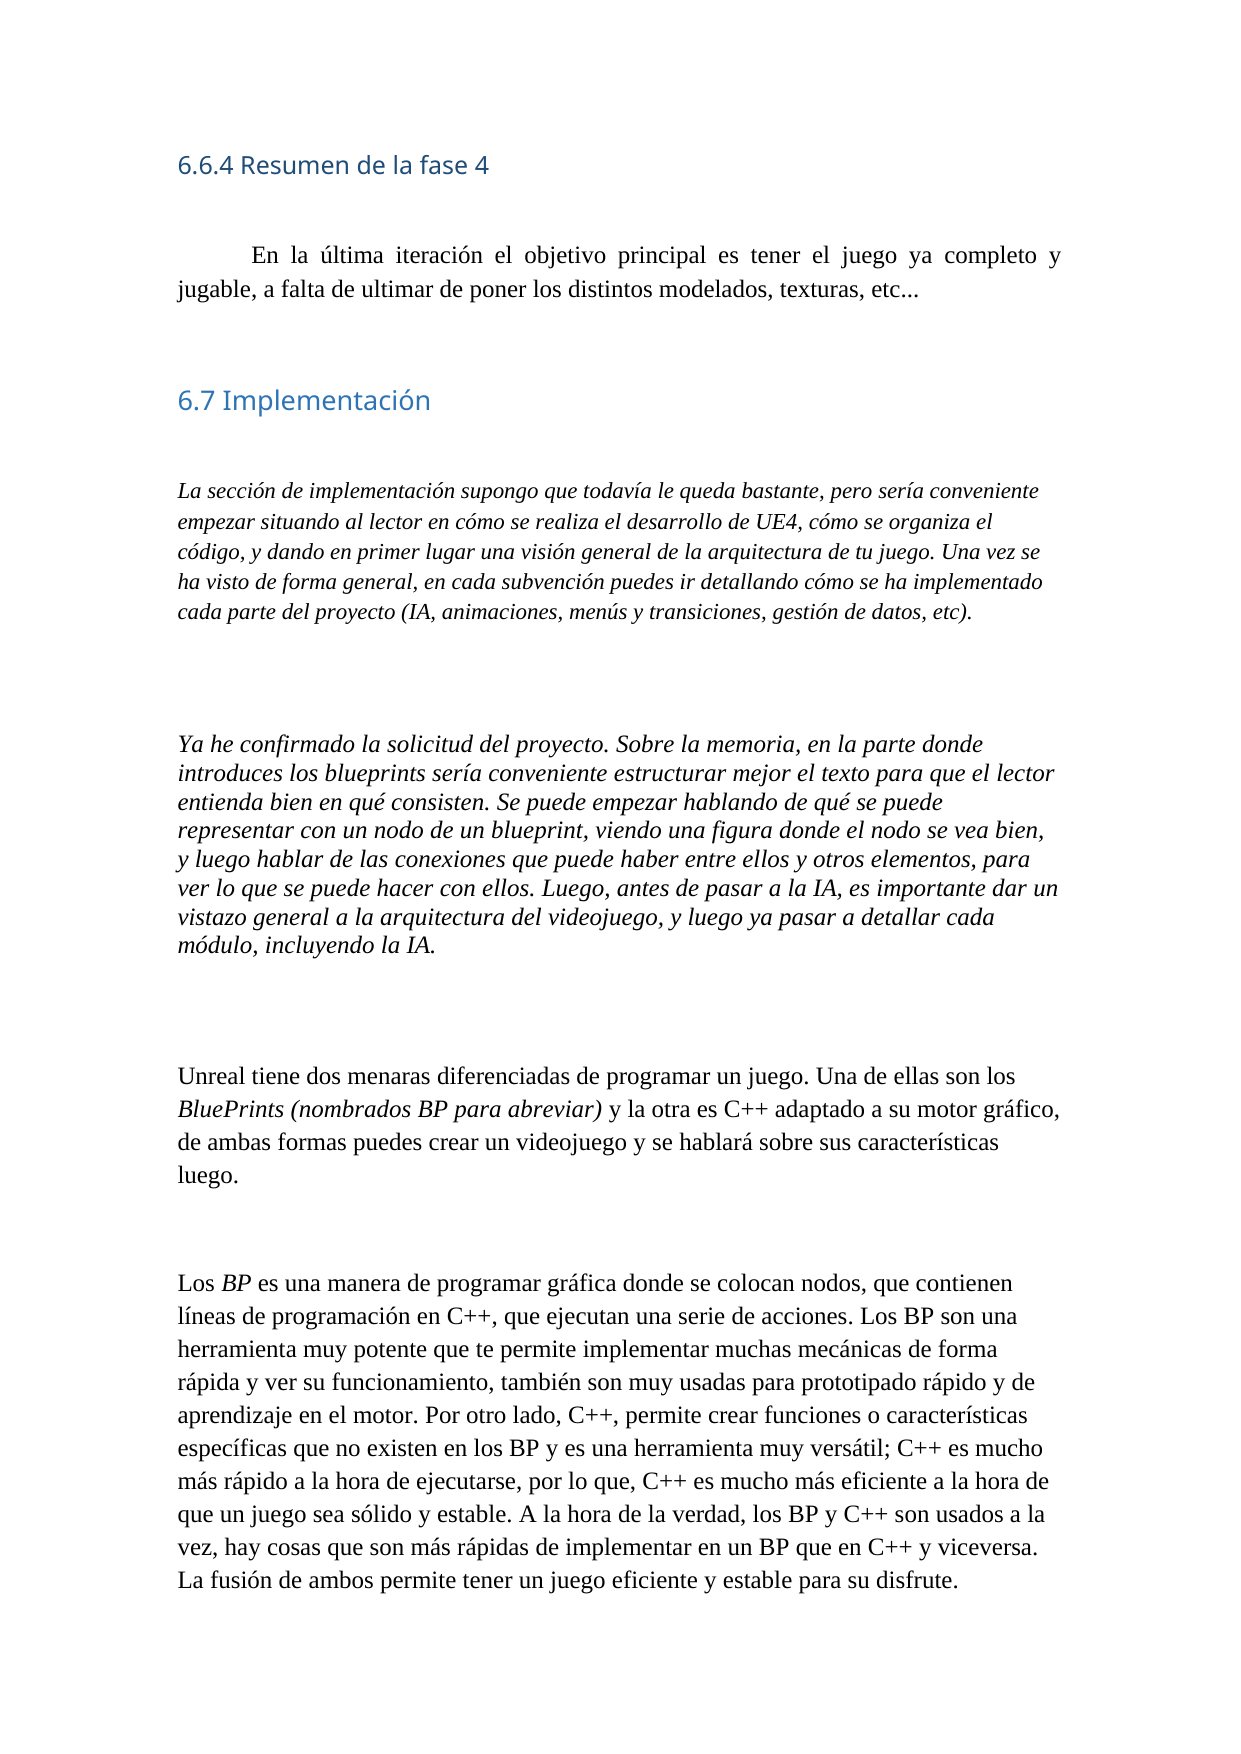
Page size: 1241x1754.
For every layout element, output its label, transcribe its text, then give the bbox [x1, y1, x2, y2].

subtitle 6.7 Implementación [177, 381, 1063, 418]
text La sección de implementación supongo que todavía le queda bastante, pero sería conveniente empezar situando al lector en cómo se realiza el desarrollo de UE4, cómo se organiza el código, y dando en primer lugar una visión general de la arquitectura de tu juego. Una vez se ha visto de forma general, en cada subvención puedes ir detallando cómo se ha implementado cada parte del proyecto (IA, animaciones, menús y transiciones, gestión de datos, etc). [177, 478, 1063, 625]
text Los BP es una manera de programar gráfica donde se colocan nodos, que contienen líneas de programación en C++, que ejecutan una serie de acciones. Los BP son una herramienta muy potente que te permite implementar muchas mecánicas de forma rápida y ver su funcionamiento, también son muy usadas para prototipado rápido y de aprendizaje en el motor. Por otro lado, C++, permite crear funciones o características específicas que no existen en los BP y es una herramienta muy versátil; C++ es mucho más rápido a la hora de ejecutarse, por lo que, C++ es mucho más eficiente a la hora de que un juego sea sólido y estable. A la hora de la verdad, los BP y C++ son usados a la vez, hay cosas que son más rápidas de implementar en un BP que en C++ y viceversa. La fusión de ambos permite tener un juego eficiente y estable para su disfrute. [177, 1268, 1063, 1594]
text Unreal tiene dos menaras diferenciadas de programar un juego. Una de ellas son los BluePrints (nombrados BP para abreviar) y la otra es C++ adaptado a su motor gráfico, de ambas formas puedes crear un videojuego y se hablará sobre sus características luego. [177, 1061, 1063, 1189]
text En la última iteración el objetivo principal es tener el juego ya completo y jugable, a falta de ultimar de poner los distintos modelados, texturas, etc... [177, 241, 1063, 302]
text Ya he confirmado la solicitud del proyecto. Sobre la memoria, en la parte donde introduces los blueprints sería conveniente estructurar mejor el texto para que el lector entienda bien en qué consisten. Se puede empezar hablando de qué se puede representar con un nodo de un blueprint, viendo una figura donde el nodo se vea bien, y luego hablar de las conexiones que puede haber entre ellos y otros elementos, para ver lo que se puede hacer con ellos. Luego, antes de pasar a la IA, es importante dar un vistazo general a la arquitectura del videojuego, y luego ya pasar a detallar cada módulo, incluyendo la IA. [177, 729, 1063, 959]
subtitle 6.6.4 Resumen de la fase 4 [177, 148, 1063, 182]
